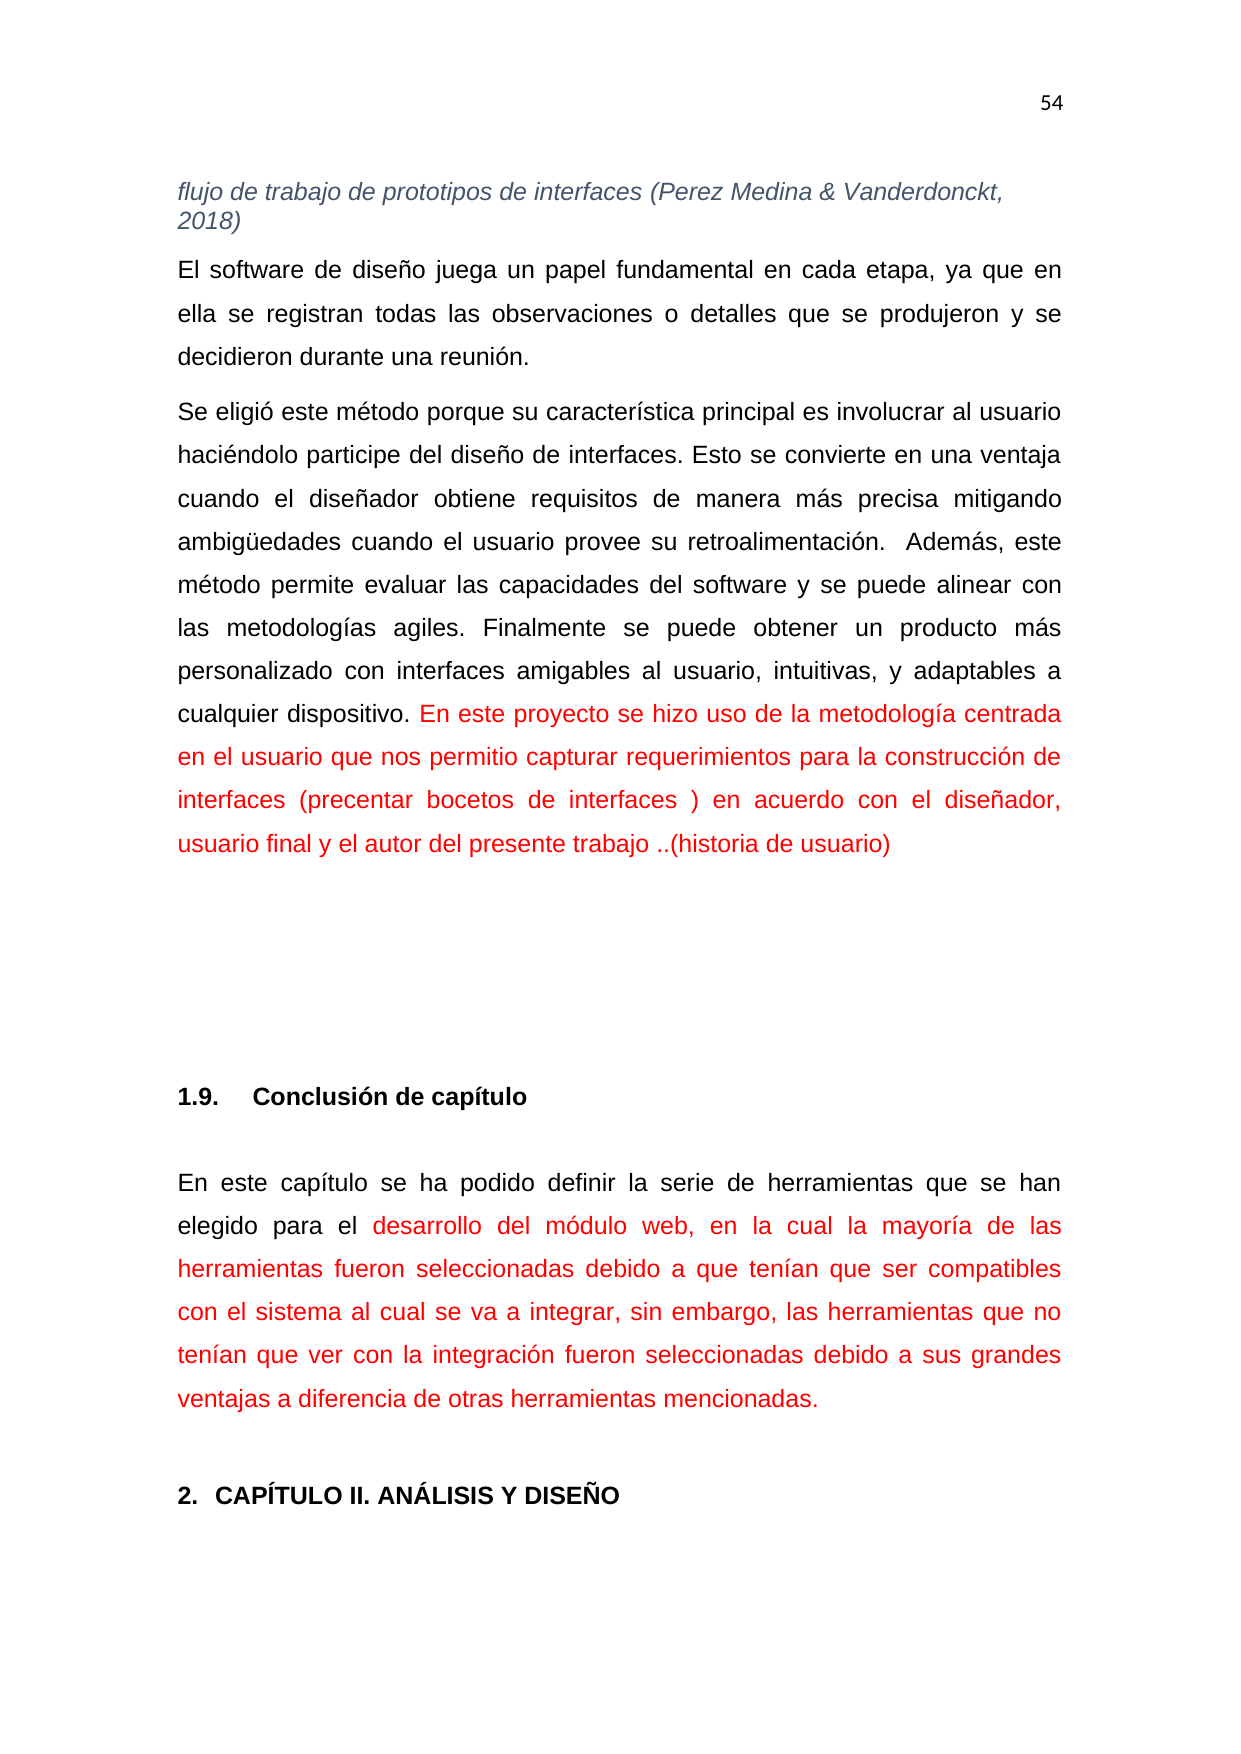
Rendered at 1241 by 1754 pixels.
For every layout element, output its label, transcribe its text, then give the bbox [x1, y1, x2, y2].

text Se eligió este método porque su característica principal es involucrar al usuario haciéndolo participe del diseño de interfaces. Esto se convierte en una ventaja cuando el diseñador obtiene requisitos de manera más precisa mitigando ambigüedades cuando el usuario provee su retroalimentación. Además, este método permite evaluar las capacidades del software y se puede alinear con las metodologías agiles. Finalmente se puede obtener un producto más personalizado con interfaces amigables al usuario, intuitivas, y adaptables a cualquier dispositivo. En este proyecto se hizo uso de la metodología centrada en el usuario que nos permitio capturar requerimientos para la construcción de interfaces (precentar bocetos de interfaces ) en acuerdo con el diseñador, usuario final y el autor del presente trabajo ..(historia de usuario) [177, 397, 1063, 857]
text flujo de trabajo de prototipos de interfaces [177, 177, 1063, 235]
subtitle Conclusión de capítulo [177, 1082, 1063, 1111]
text El software de diseño juega un papel fundamental en cada etapa, ya que en ella se registran todas las observaciones o detalles que se produjeron y se decidieron durante una reunión. [177, 256, 1063, 371]
subtitle CAPÍTULO II. ANÁLISIS Y DISEÑO [177, 1481, 983, 1509]
subtitle En este capítulo se ha podido definir la serie de herramientas que se han elegido para el desarrollo del módulo web, en la cual la mayoría de las herramientas fueron seleccionadas debido a que tenían que ser compatibles con el sistema al cual se va a integrar, sin embargo, las herramientas que no tenían que ver con la integración fueron seleccionadas debido a sus grandes ventajas a diferencia de otras herramientas mencionadas. [177, 1168, 1063, 1412]
